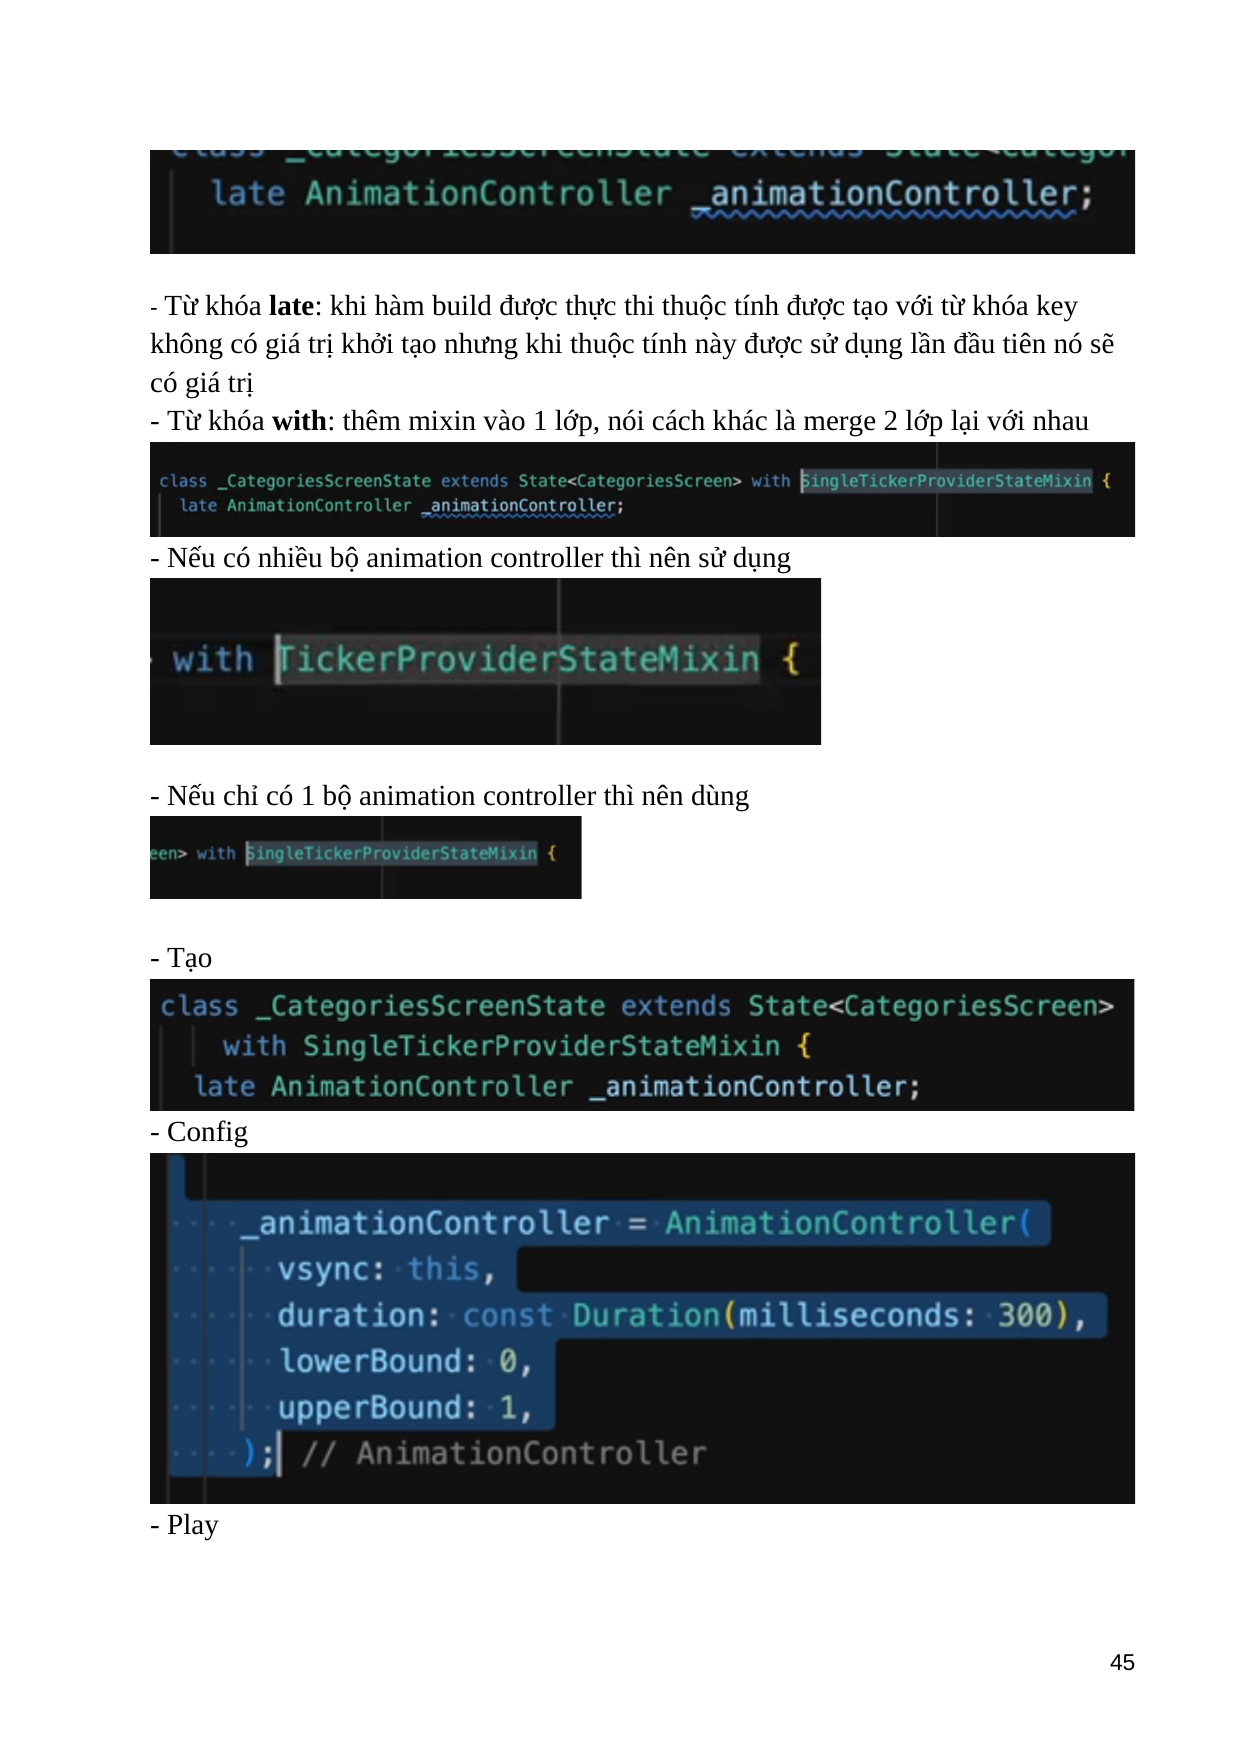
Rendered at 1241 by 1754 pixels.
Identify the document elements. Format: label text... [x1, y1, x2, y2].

list - Config [150, 1114, 1135, 1148]
picture [150, 578, 822, 745]
list - Nếu chỉ có 1 bộ animation controller thì nên dùng [150, 778, 1135, 812]
picture [150, 816, 583, 899]
list - Tạo [150, 941, 1135, 974]
list - Từ khóa with: thêm mixin vào 1 lớp, nói cách khác là merge 2 lớp lại với nhau [150, 403, 1135, 437]
picture [150, 150, 1135, 254]
picture [150, 442, 1136, 537]
picture [150, 1153, 1135, 1504]
list - Play [150, 1507, 1135, 1541]
list - Từ khóa late: khi hàm build được thực thi thuộc tính được tạo với từ khóa key không có giá trị khởi tạo nhưng khi thuộc tính này được sử dụng lần đầu tiên nó sẽ có giá trị [150, 288, 1135, 398]
picture [150, 979, 1135, 1111]
